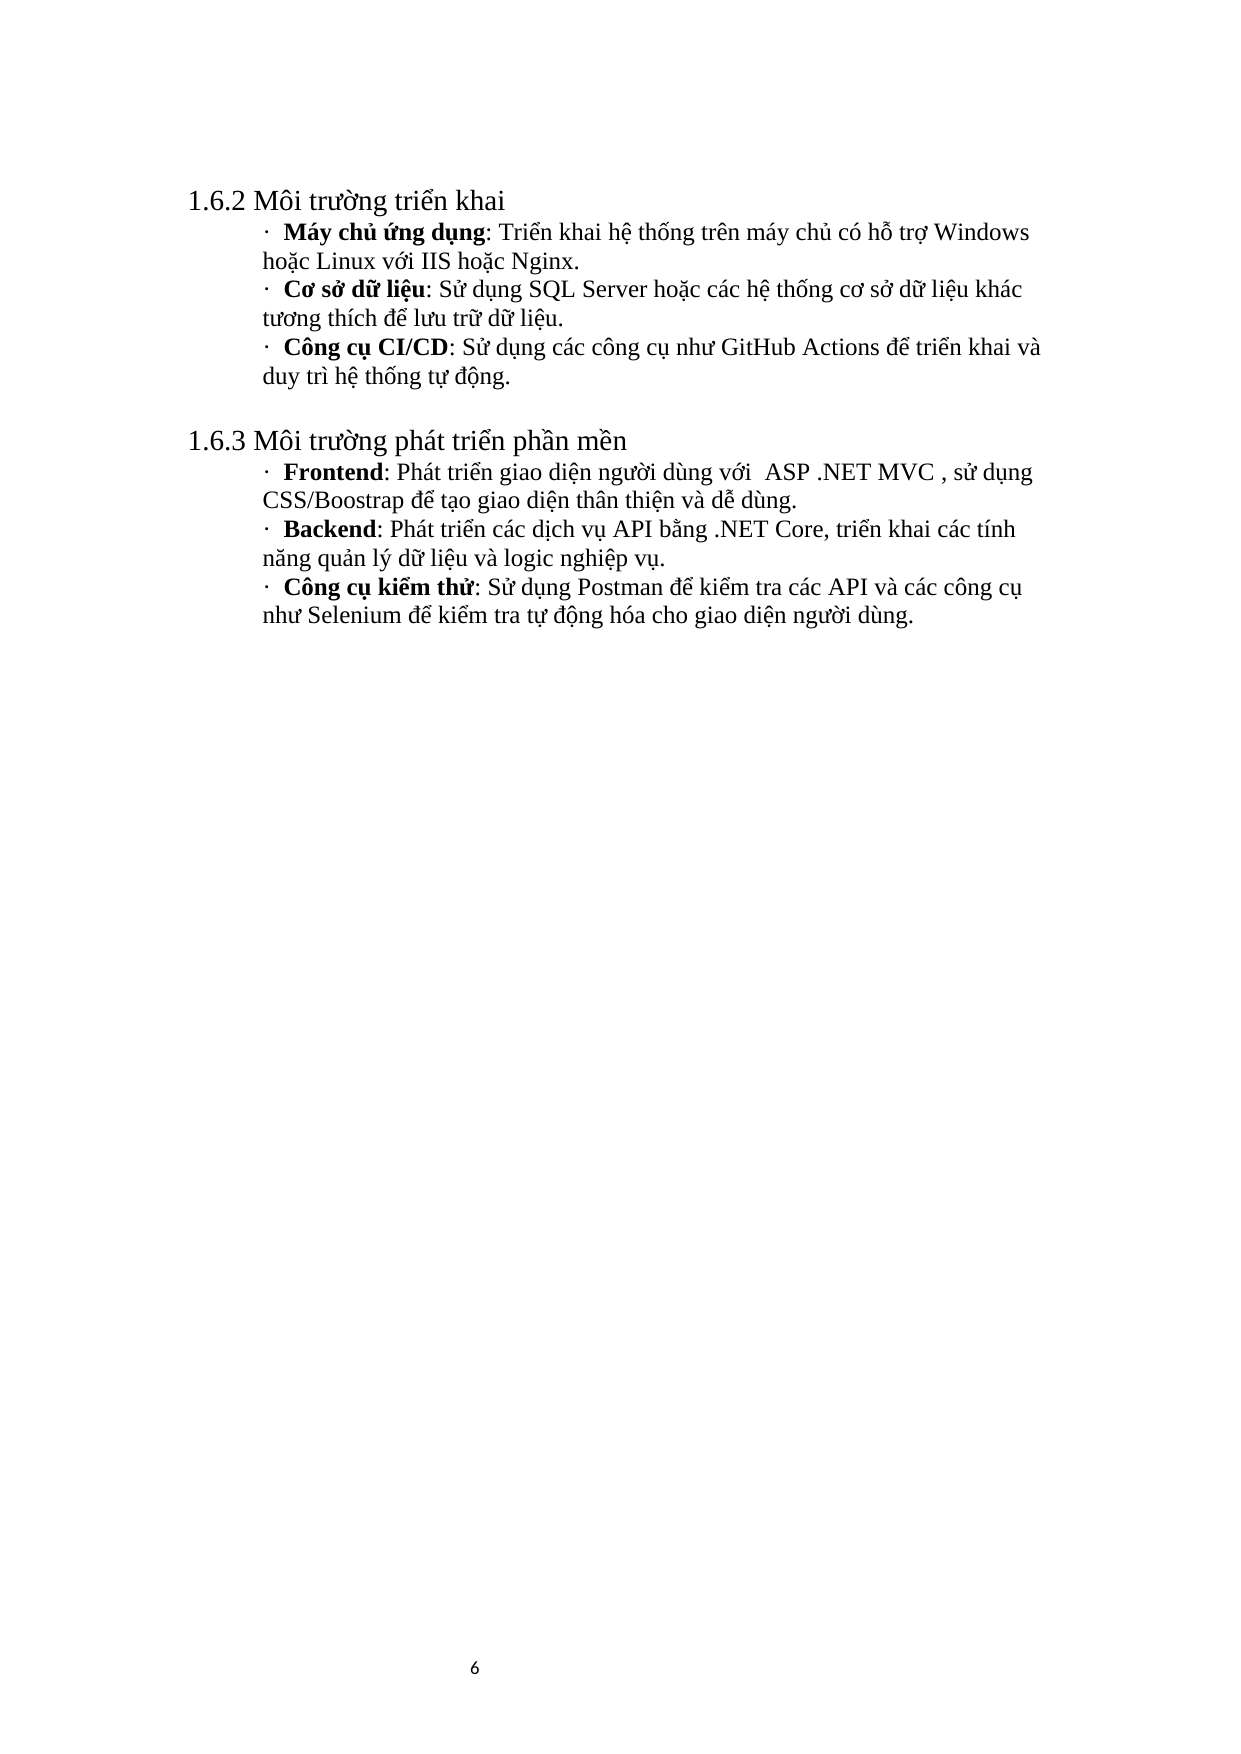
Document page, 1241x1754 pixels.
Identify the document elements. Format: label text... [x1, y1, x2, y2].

text · Cơ sở dữ liệu: Sử dụng SQL Server hoặc các hệ thống cơ sở dữ liệu khác tương thích để lưu trữ dữ liệu. [187, 274, 1053, 332]
text · Frontend: Phát triển giao diện người dùng với ASP .NET MVC , sử dụng CSS/Boostrap để tạo giao diện thân thiện và dễ dùng. [187, 457, 1053, 514]
list Môi trường phát triển phần mền [187, 423, 1053, 457]
text · Backend: Phát triển các dịch vụ API bằng .NET Core, triển khai các tính năng quản lý dữ liệu và logic nghiệp vụ. [187, 514, 1053, 572]
text · Công cụ CI/CD: Sử dụng các công cụ như GitHub Actions để triển khai và duy trì hệ thống tự động. [187, 332, 1053, 389]
text · Máy chủ ứng dụng: Triển khai hệ thống trên máy chủ có hỗ trợ Windows hoặc Linux với IIS hoặc Nginx. [187, 217, 1053, 274]
text · Công cụ kiểm thử: Sử dụng Postman để kiểm tra các API và các công cụ như Selenium để kiểm tra tự động hóa cho giao diện người dùng. [187, 572, 1053, 629]
list Môi trường triển khai [187, 183, 1053, 217]
